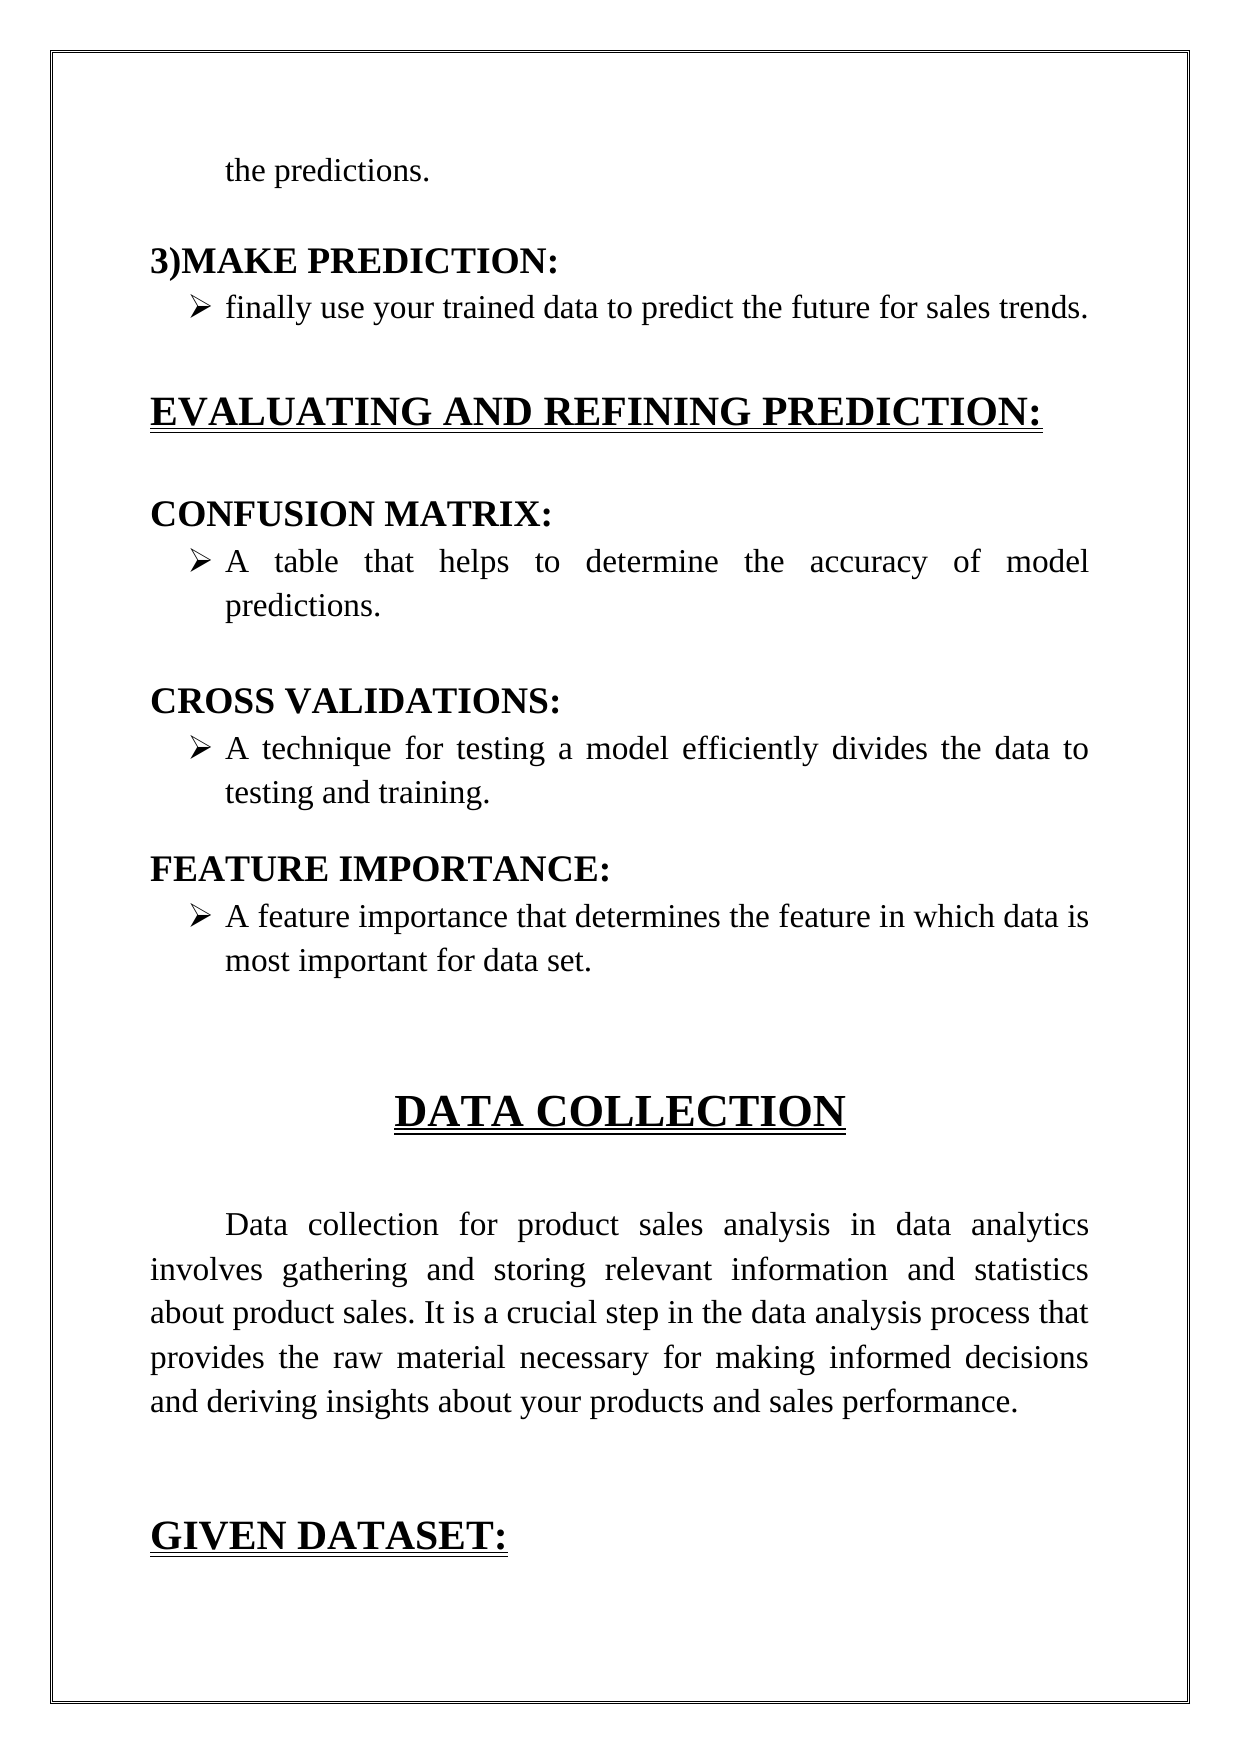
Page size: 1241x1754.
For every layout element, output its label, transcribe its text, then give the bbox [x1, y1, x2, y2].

list A table that helps to determine the accuracy of model predictions. [187, 541, 1090, 623]
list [187, 150, 1090, 188]
list A feature importance that determines the feature in which data is most important for data set. [187, 896, 1090, 979]
text 3)MAKE PREDICTION: [150, 238, 1090, 281]
text CROSS VALIDATIONS: [150, 679, 1090, 722]
text EVALUATING AND REFINING PREDICTION: [150, 387, 1090, 435]
text DATA COLLECTION [150, 1084, 1090, 1136]
list finally use your trained data to predict the future for sales trends. [187, 288, 1090, 326]
text GIVEN DATASET: [150, 1511, 1090, 1559]
list A technique for testing a model efficiently divides the data to testing and training. [187, 728, 1090, 811]
text Data collection for product sales analysis in data analytics involves gathering and storing relevant information and statistics about product sales. It is a crucial step in the data analysis process that provides the raw material necessary for making informed decisions and deriving insights about your products and sales performance. [150, 1205, 1090, 1419]
text FEATURE IMPORTANCE: [150, 847, 1090, 890]
text CONFUSION MATRIX: [150, 492, 1090, 535]
